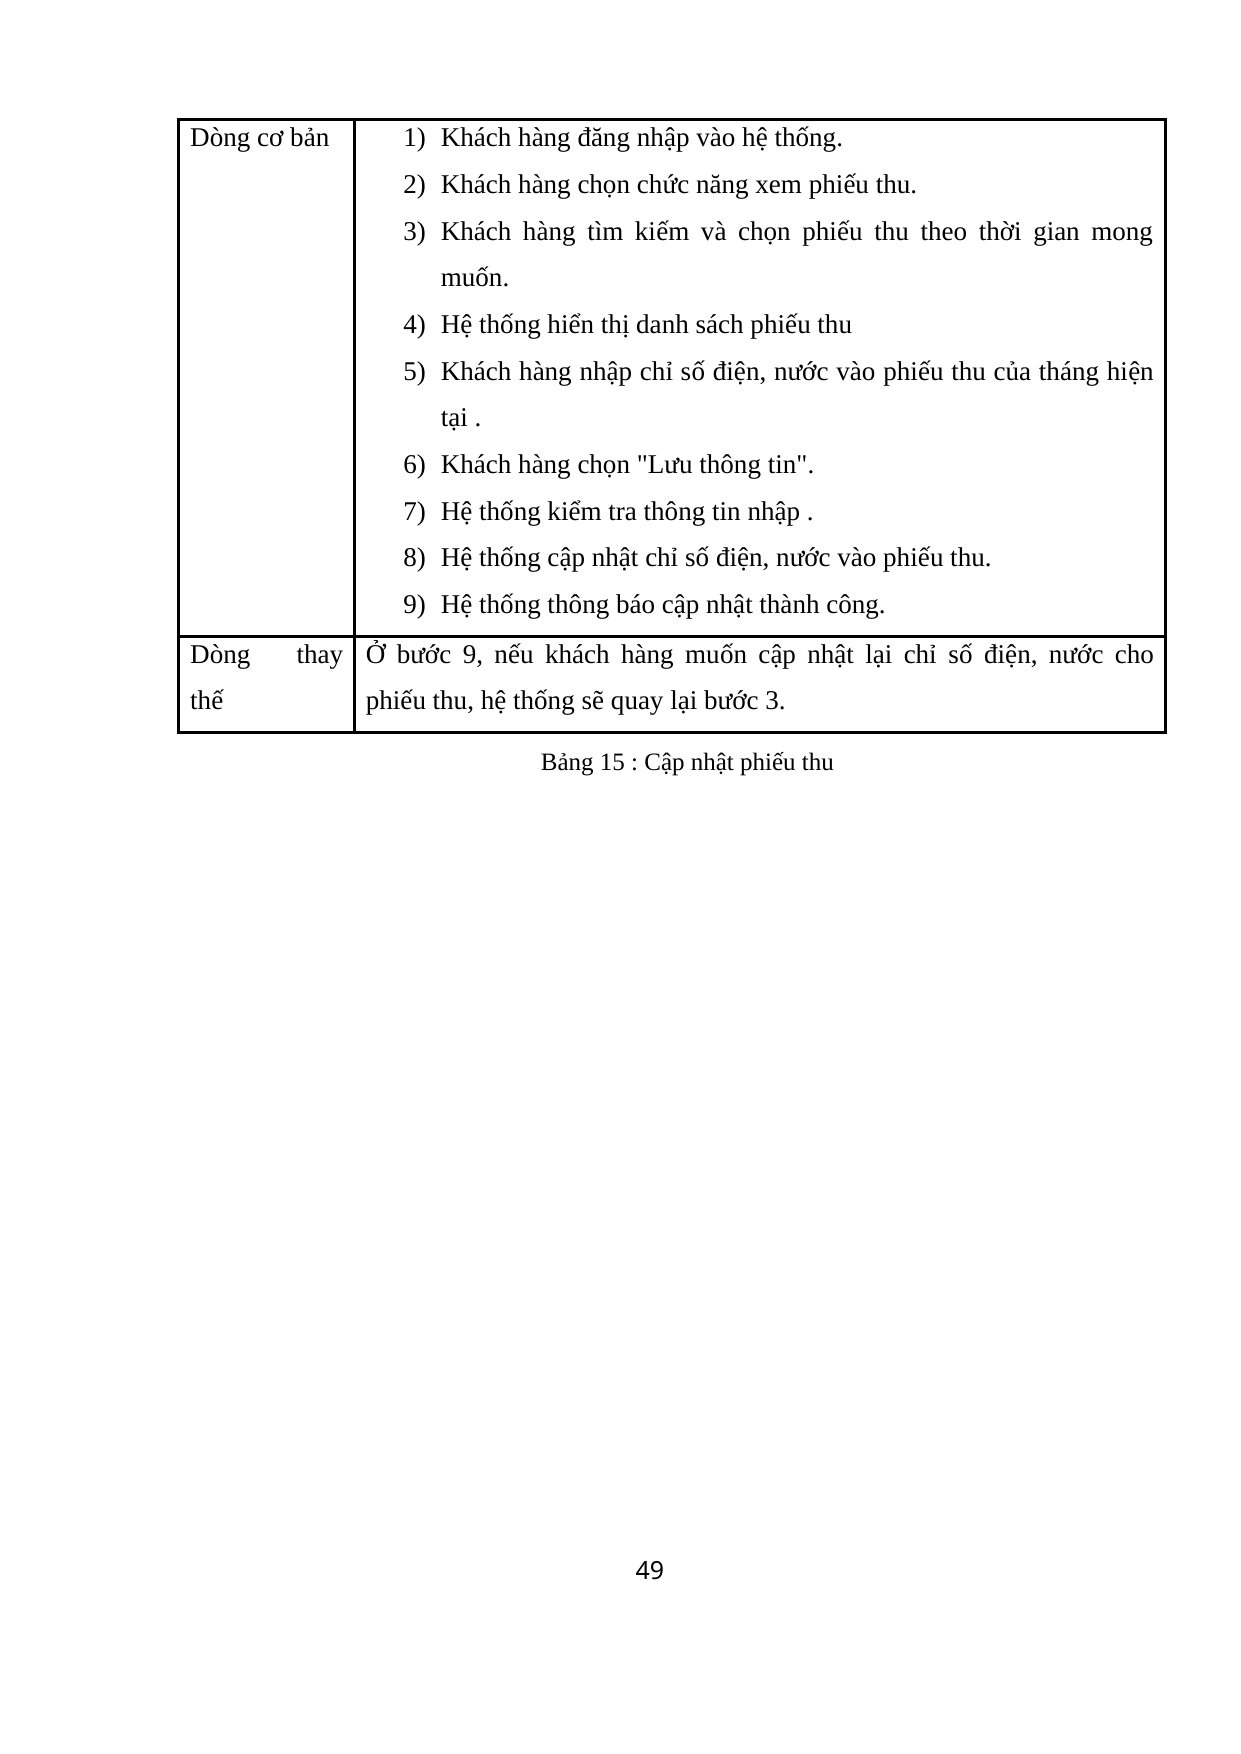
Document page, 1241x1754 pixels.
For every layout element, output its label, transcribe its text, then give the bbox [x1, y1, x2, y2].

text Bảng 15 : Cập nhật phiếu thu [252, 747, 1122, 775]
table_header Dòng cơ bản [180, 121, 353, 634]
table_cell Dòng thay thế [180, 638, 353, 731]
table_header Khách hàng đăng nhập vào hệ thống. Khách hàng chọn chức năng xem phiếu thu. Khách hàng tìm kiếm và chọn phiếu thu theo thời gian mong muốn. Hệ thống hiển thị danh sách phiếu thu Khách hàng nhập chỉ số điện, nước vào phiếu thu của tháng hiện tại . Khách hàng chọn "Lưu thông tin". Hệ thống kiểm tra thông tin nhập . Hệ thống cập nhật chỉ số điện, nước vào phiếu thu. Hệ thống thông báo cập nhật thành công. [356, 121, 1164, 634]
table_cell Ở bước 9, nếu khách hàng muốn cập nhật lại chỉ số điện, nước cho phiếu thu, hệ thống sẽ quay lại bước 3. [356, 638, 1164, 731]
